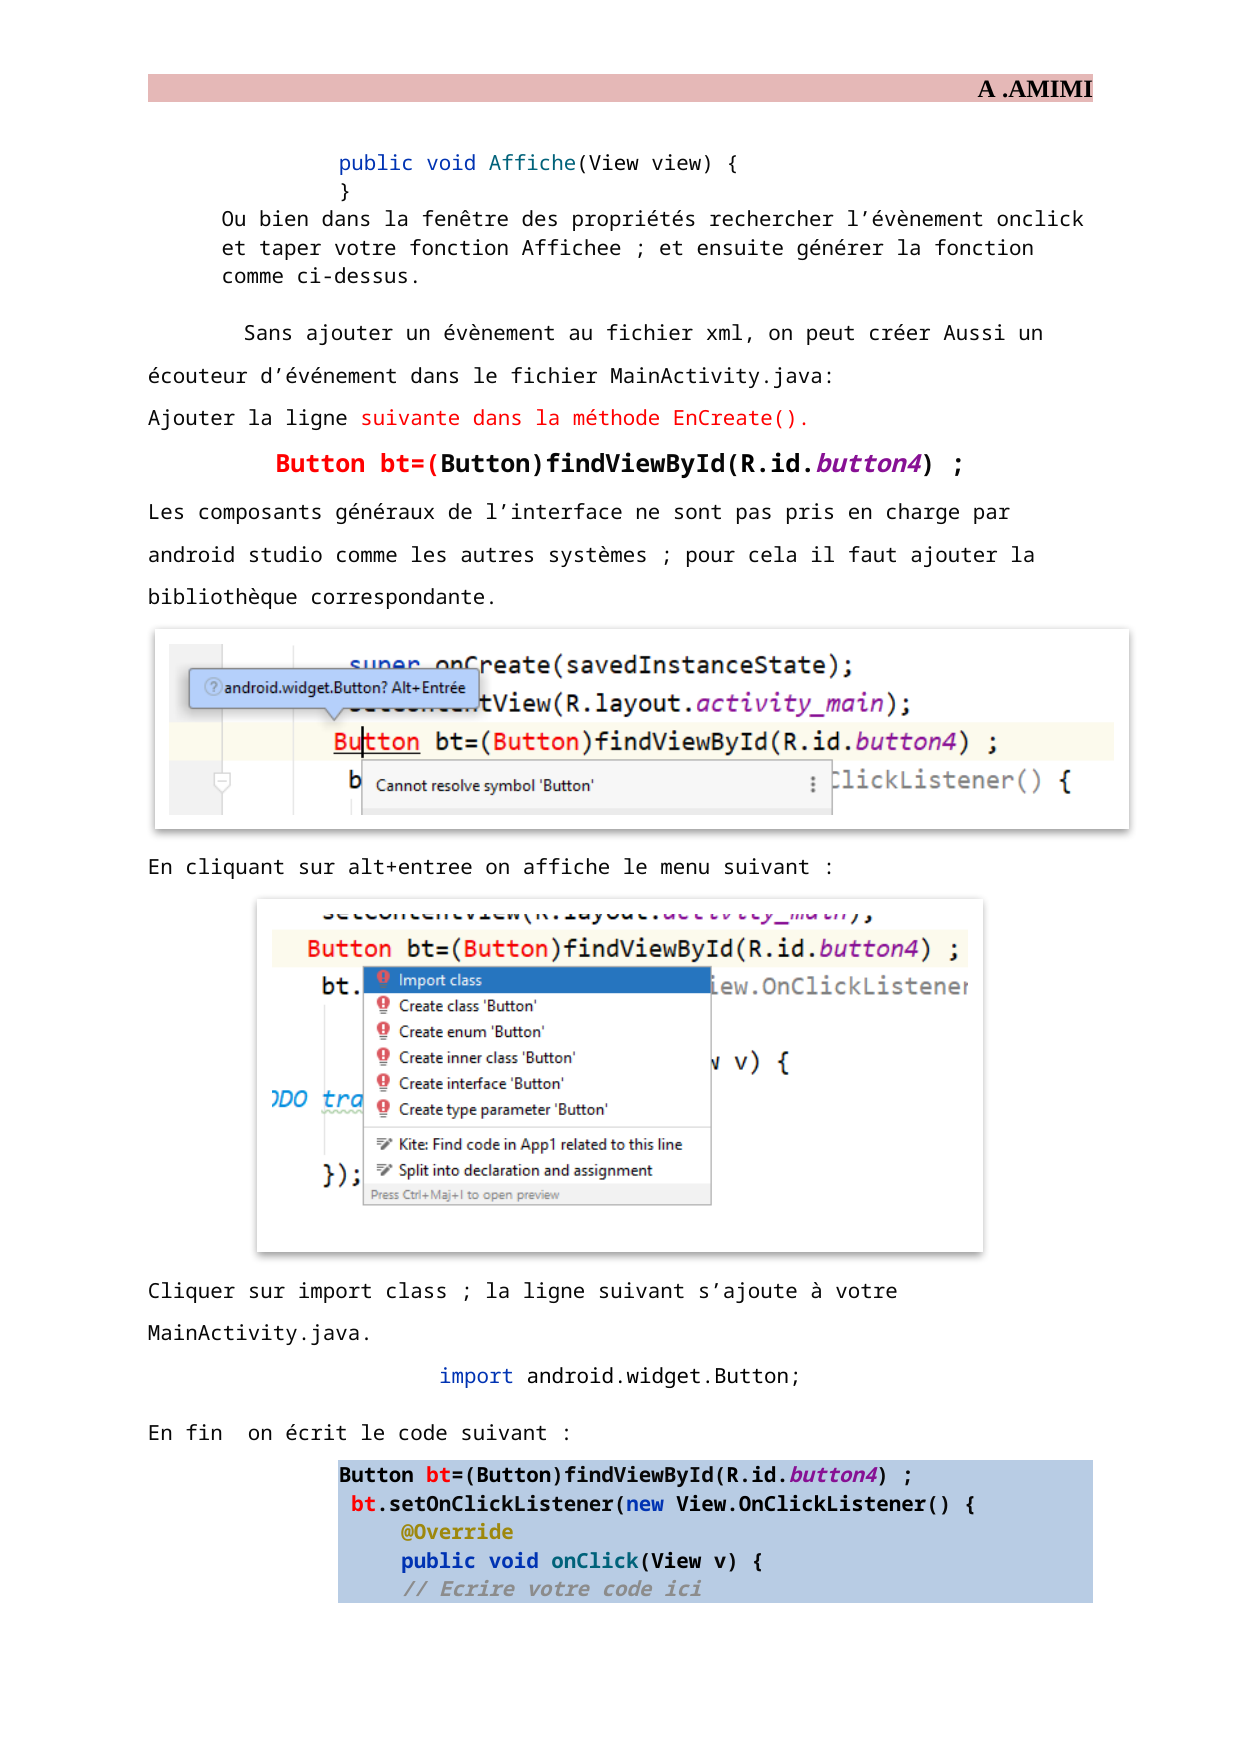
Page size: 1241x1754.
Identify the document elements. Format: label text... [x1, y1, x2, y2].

text Button bt=(Button)findViewById(R.id.button4) ; [148, 446, 1093, 480]
text Sans ajouter un évènement au fichier xml, on peut créer Aussi un écouteur d’événement dans le fichier MainActivity.java: [148, 318, 1093, 389]
text Les composants généraux de l’interface ne sont pas pris en charge par android studio comme les autres systèmes ; pour cela il faut ajouter la bibliothèque correspondante. [148, 497, 1093, 611]
text Cliquer sur import class ; la ligne suivant s’ajoute à votre MainActivity.java. [148, 1276, 1093, 1347]
text En fin on écrit le code suivant : [148, 1418, 1093, 1446]
text Ajouter la ligne suivante dans la méthode EnCreate(). [148, 403, 1093, 432]
text Ou bien dans la fenêtre des propriétés rechercher l’évènement onclick et taper votre fonction Affichee ; et ensuite générer la fonction comme ci-dessus. [221, 204, 1093, 290]
text public void Affiche(View view) { } [338, 148, 1093, 204]
text En cliquant sur alt+entree on affiche le menu suivant : [148, 852, 1093, 881]
text import android.widget.Button; [148, 1361, 1093, 1389]
picture [169, 644, 1114, 815]
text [338, 1460, 1093, 1603]
picture [272, 914, 968, 1238]
